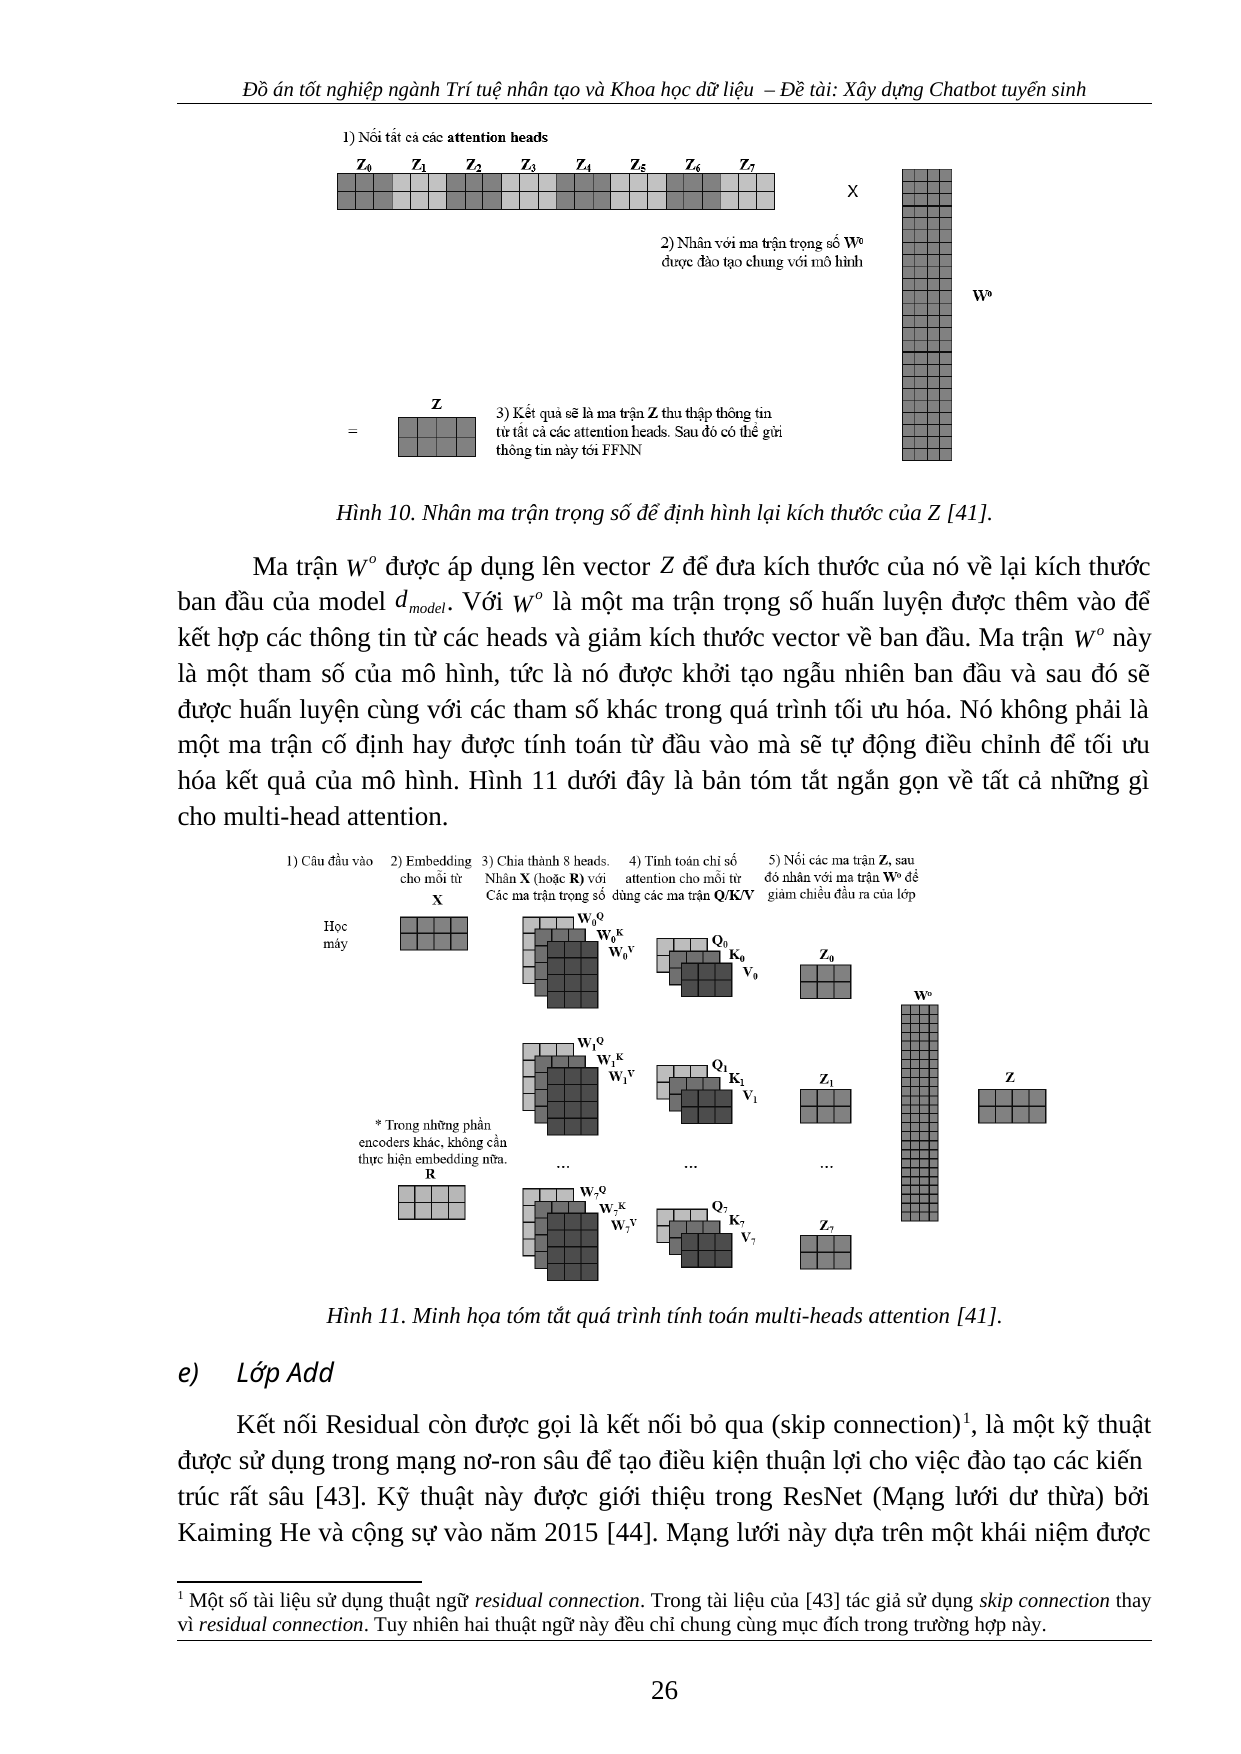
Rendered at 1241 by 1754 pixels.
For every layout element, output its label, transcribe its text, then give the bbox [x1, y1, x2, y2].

subtitle Lớp Add [177, 1354, 1152, 1391]
text Hình 10. Nhân ma trận trọng số để định hình lại kích thước của Z . [177, 499, 1152, 525]
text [177, 1408, 1152, 1547]
text Hình 11. Minh họa tóm tắt quá trình tính toán multi-heads attention . [177, 1303, 1152, 1329]
text Ma trận ​ được áp dụng lên vector để đưa kích thước của nó về lại kích thước ban đầu của model ​. ​Với là một ma trận trọng số huấn luyện được thêm vào để kết hợp các thông tin từ các heads và giảm kích thước vector về ban đầu. Ma trận ​ này là một tham số của mô hình, tức là nó được khởi tạo ngẫu nhiên ban đầu và sau đó sẽ được huấn luyện cùng với các tham số khác trong quá trình tối ưu hóa. Nó không phải là một ma trận cố định hay được tính toán từ đầu vào mà sẽ tự động điều chỉnh để tối ưu hóa kết quả của mô hình. Hình 11 dưới đây là bản tóm tắt ngắn gọn về tất cả những gì cho multi-head attention. [177, 550, 1152, 831]
